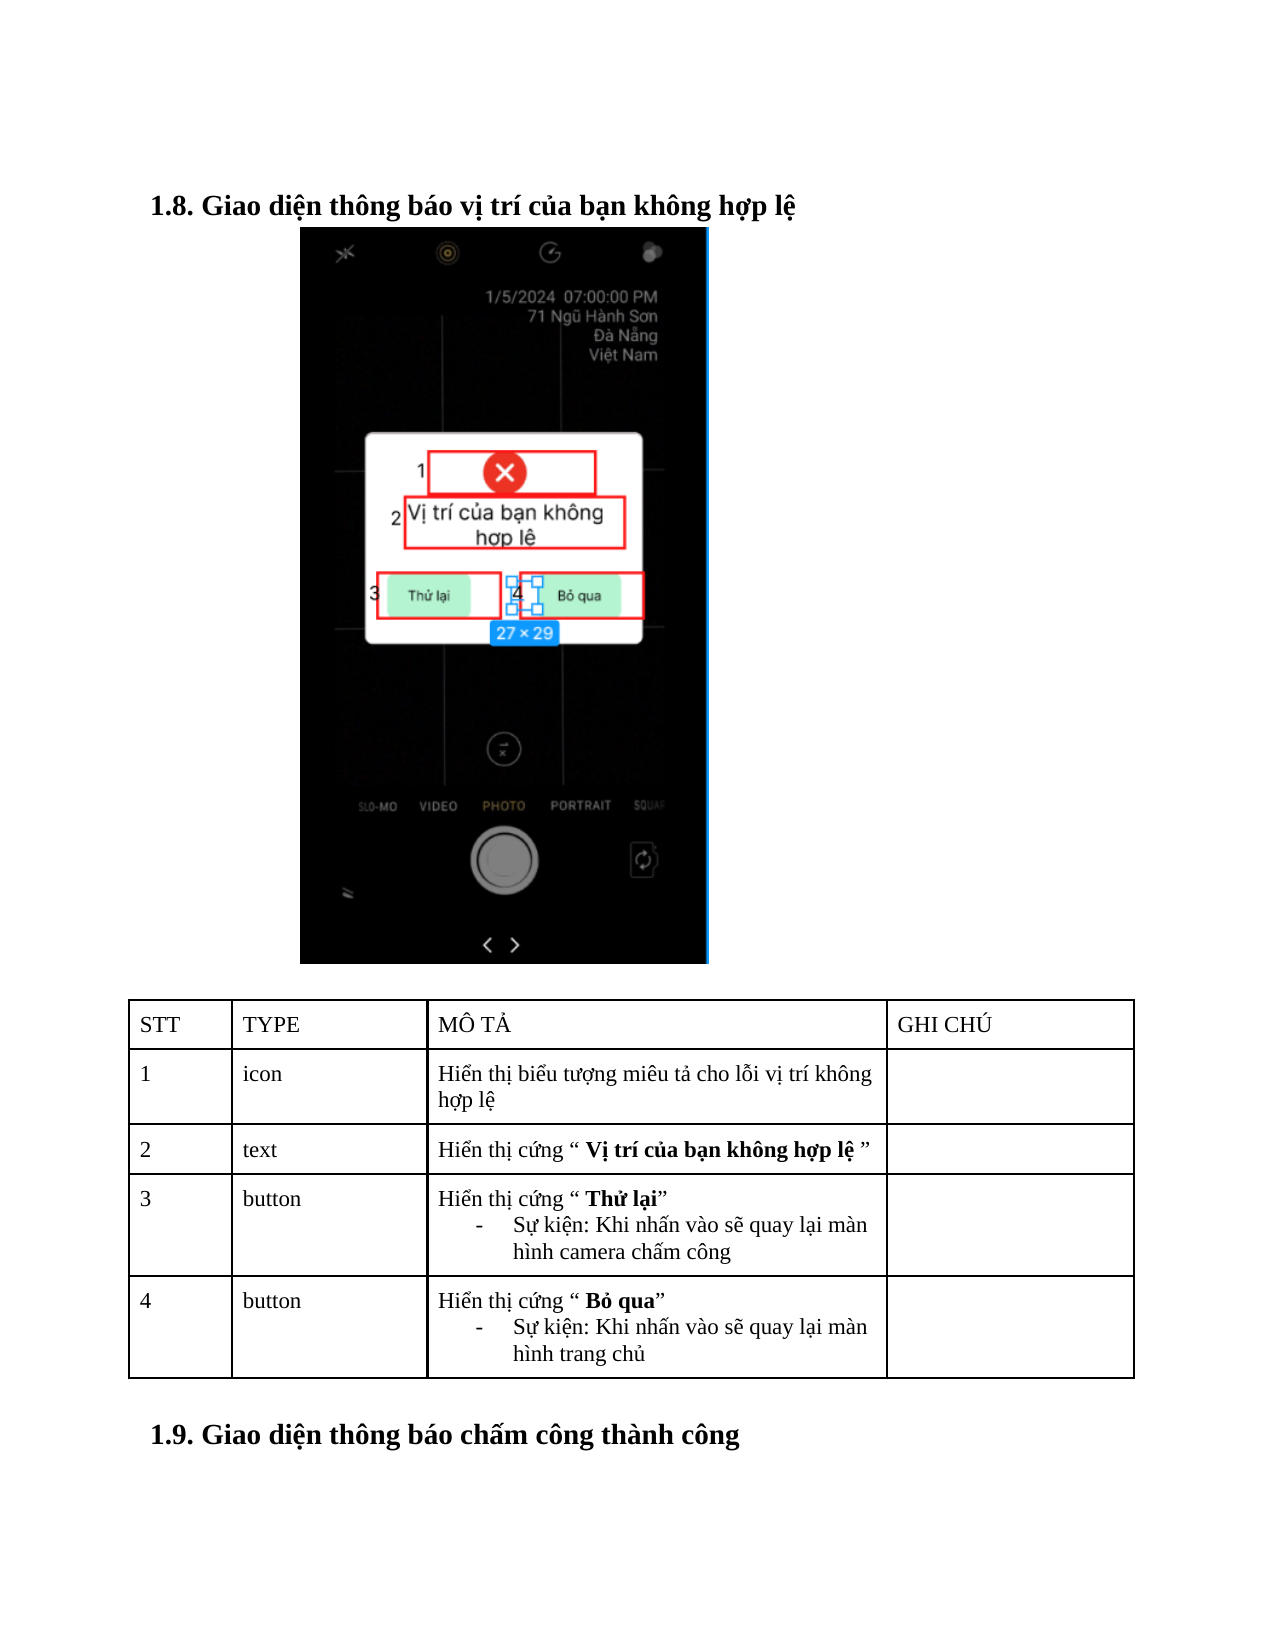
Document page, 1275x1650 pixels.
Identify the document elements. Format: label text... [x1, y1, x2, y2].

table_header GHI CHÚ [888, 1001, 1133, 1048]
table_cell Hiển thị cứng “ Thử lại” Sự kiện: Khi nhấn vào sẽ quay lại màn hình camera chấm công [429, 1175, 886, 1274]
picture [300, 227, 709, 964]
table_cell 2 [130, 1125, 231, 1173]
table_cell text [233, 1125, 426, 1173]
table_cell [888, 1125, 1133, 1173]
table_header MÔ TẢ [429, 1001, 886, 1048]
table_cell 1 [130, 1050, 231, 1123]
table_cell button [233, 1277, 426, 1377]
table_cell [888, 1175, 1133, 1274]
table_header STT [130, 1001, 231, 1048]
table_cell icon [233, 1050, 426, 1123]
table_cell [888, 1050, 1133, 1123]
table_header TYPE [233, 1001, 426, 1048]
text 1.8. Giao diện thông báo vị trí của bạn không hợp lệ [150, 188, 1125, 222]
table_cell Hiển thị biểu tượng miêu tả cho lỗi vị trí không hợp lệ [429, 1050, 886, 1123]
table_cell 3 [130, 1175, 231, 1274]
table_cell Hiển thị cứng “ Bỏ qua” Sự kiện: Khi nhấn vào sẽ quay lại màn hình trang chủ [429, 1277, 886, 1377]
text 1.9. Giao diện thông báo chấm công thành công [150, 1417, 1125, 1451]
table_cell Hiển thị cứng “ Vị trí của bạn không hợp lệ ” [429, 1125, 886, 1173]
table_cell 4 [130, 1277, 231, 1377]
table_cell button [233, 1175, 426, 1274]
table_cell [888, 1277, 1133, 1377]
